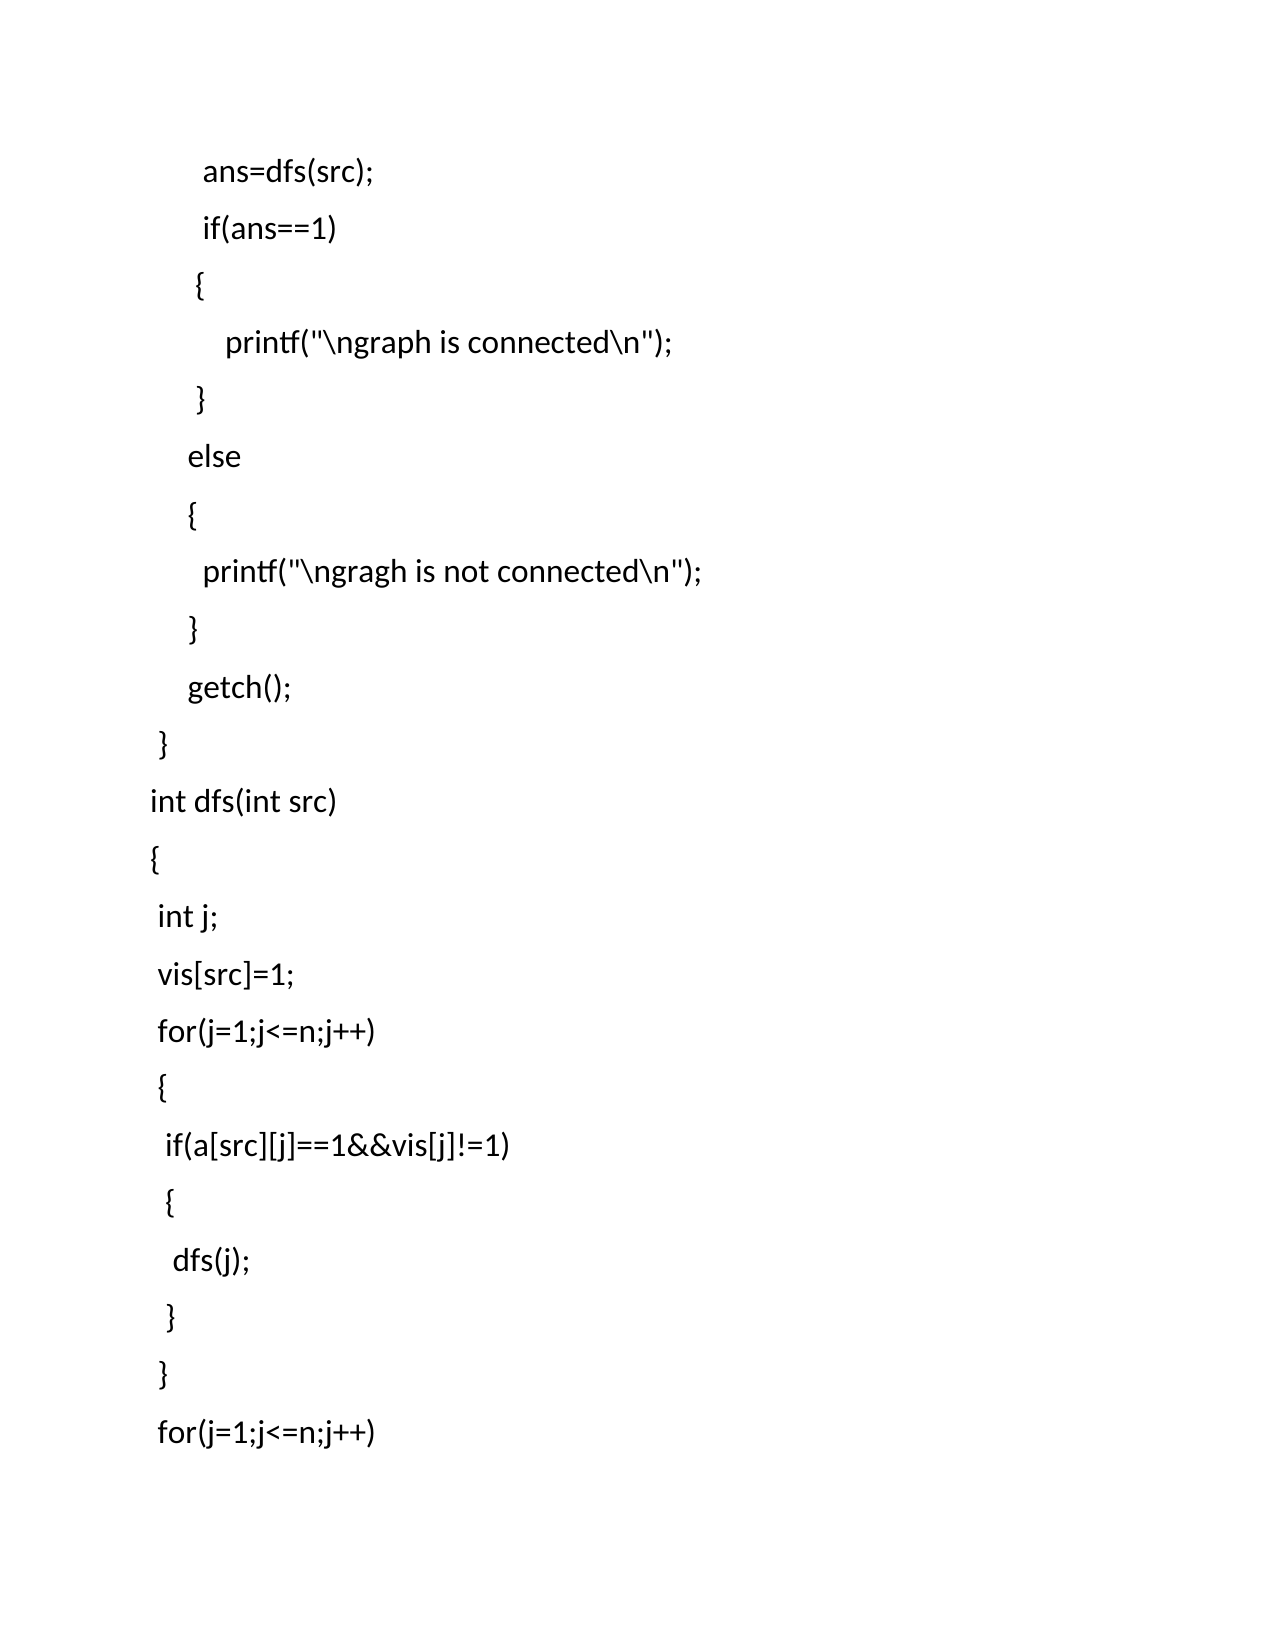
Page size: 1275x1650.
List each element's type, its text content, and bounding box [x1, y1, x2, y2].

text dfs(j); [172, 1239, 1164, 1279]
text { [165, 1181, 1164, 1222]
text } [157, 723, 1164, 764]
text getch(); [187, 666, 1164, 707]
text } [165, 1296, 1164, 1337]
text { [195, 264, 1164, 305]
text } [187, 608, 1164, 649]
text for(j=1;j<=n;j++) [157, 1411, 1164, 1452]
text } [195, 378, 1164, 419]
text else [187, 435, 1164, 476]
text for(j=1;j<=n;j++) [157, 1010, 1164, 1051]
text int dfs(int src) [150, 780, 1164, 821]
text } [157, 1353, 1164, 1394]
text { [150, 838, 1164, 879]
text { [187, 494, 1164, 534]
text printf("\ngragh is not connected\n"); [202, 551, 1164, 591]
text { [157, 1066, 1164, 1107]
text if(a[src][j]==1&&vis[j]!=1) [165, 1123, 1164, 1164]
text int j; vis[src]=1; [157, 896, 296, 993]
text ans=dfs(src); if(ans==1) [202, 150, 375, 248]
text printf("\ngraph is connected\n"); [225, 321, 1164, 362]
